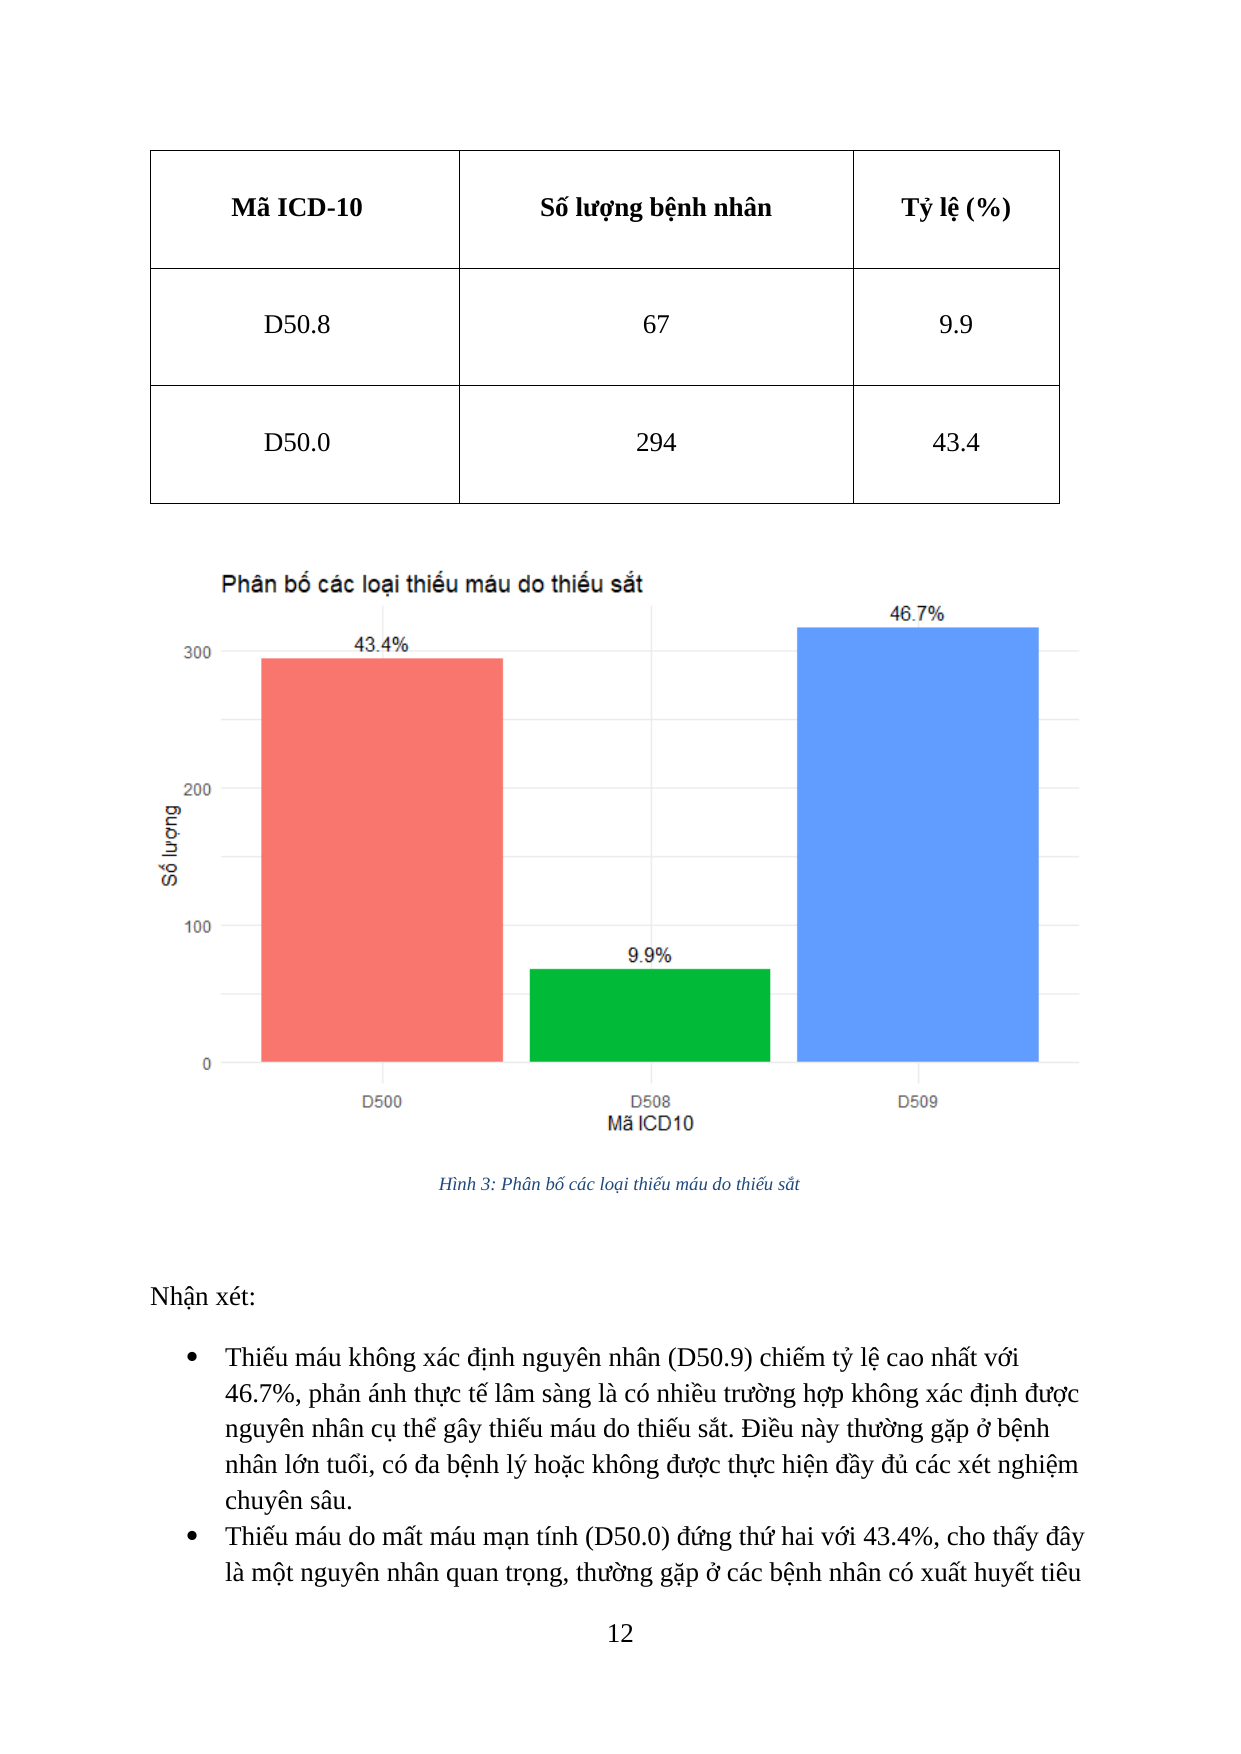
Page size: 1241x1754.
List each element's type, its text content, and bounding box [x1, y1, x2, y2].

text Nhận xét: [150, 1280, 1090, 1311]
table_cell 294 [460, 386, 853, 502]
picture [150, 563, 1089, 1144]
table_cell 67 [460, 269, 853, 385]
table_cell 9.9 [854, 269, 1059, 385]
table_header Tỷ lệ (%) [854, 151, 1059, 267]
table_header Số lượng bệnh nhân [460, 151, 853, 267]
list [187, 1520, 1090, 1587]
table_cell D50.0 [151, 386, 459, 502]
text Hình 3: Phân bố các loại thiếu máu do thiếu sắt [150, 1173, 1090, 1194]
list Thiếu máu không xác định nguyên nhân (D50.9) chiếm tỷ lệ cao nhất với 46.7%, phản ánh thực tế lâm sàng là có nhiều trường hợp không xác định được nguyên nhân cụ thể gây thiếu máu do thiếu sắt. Điều này thường gặp ở bệnh nhân lớn tuổi, có đa bệnh lý hoặc không được thực hiện đầy đủ các xét nghiệm chuyên sâu. [187, 1341, 1090, 1515]
table_cell 43.4 [854, 386, 1059, 502]
table_header Mã ICD-10 [151, 151, 459, 267]
table_cell D50.8 [151, 269, 459, 385]
